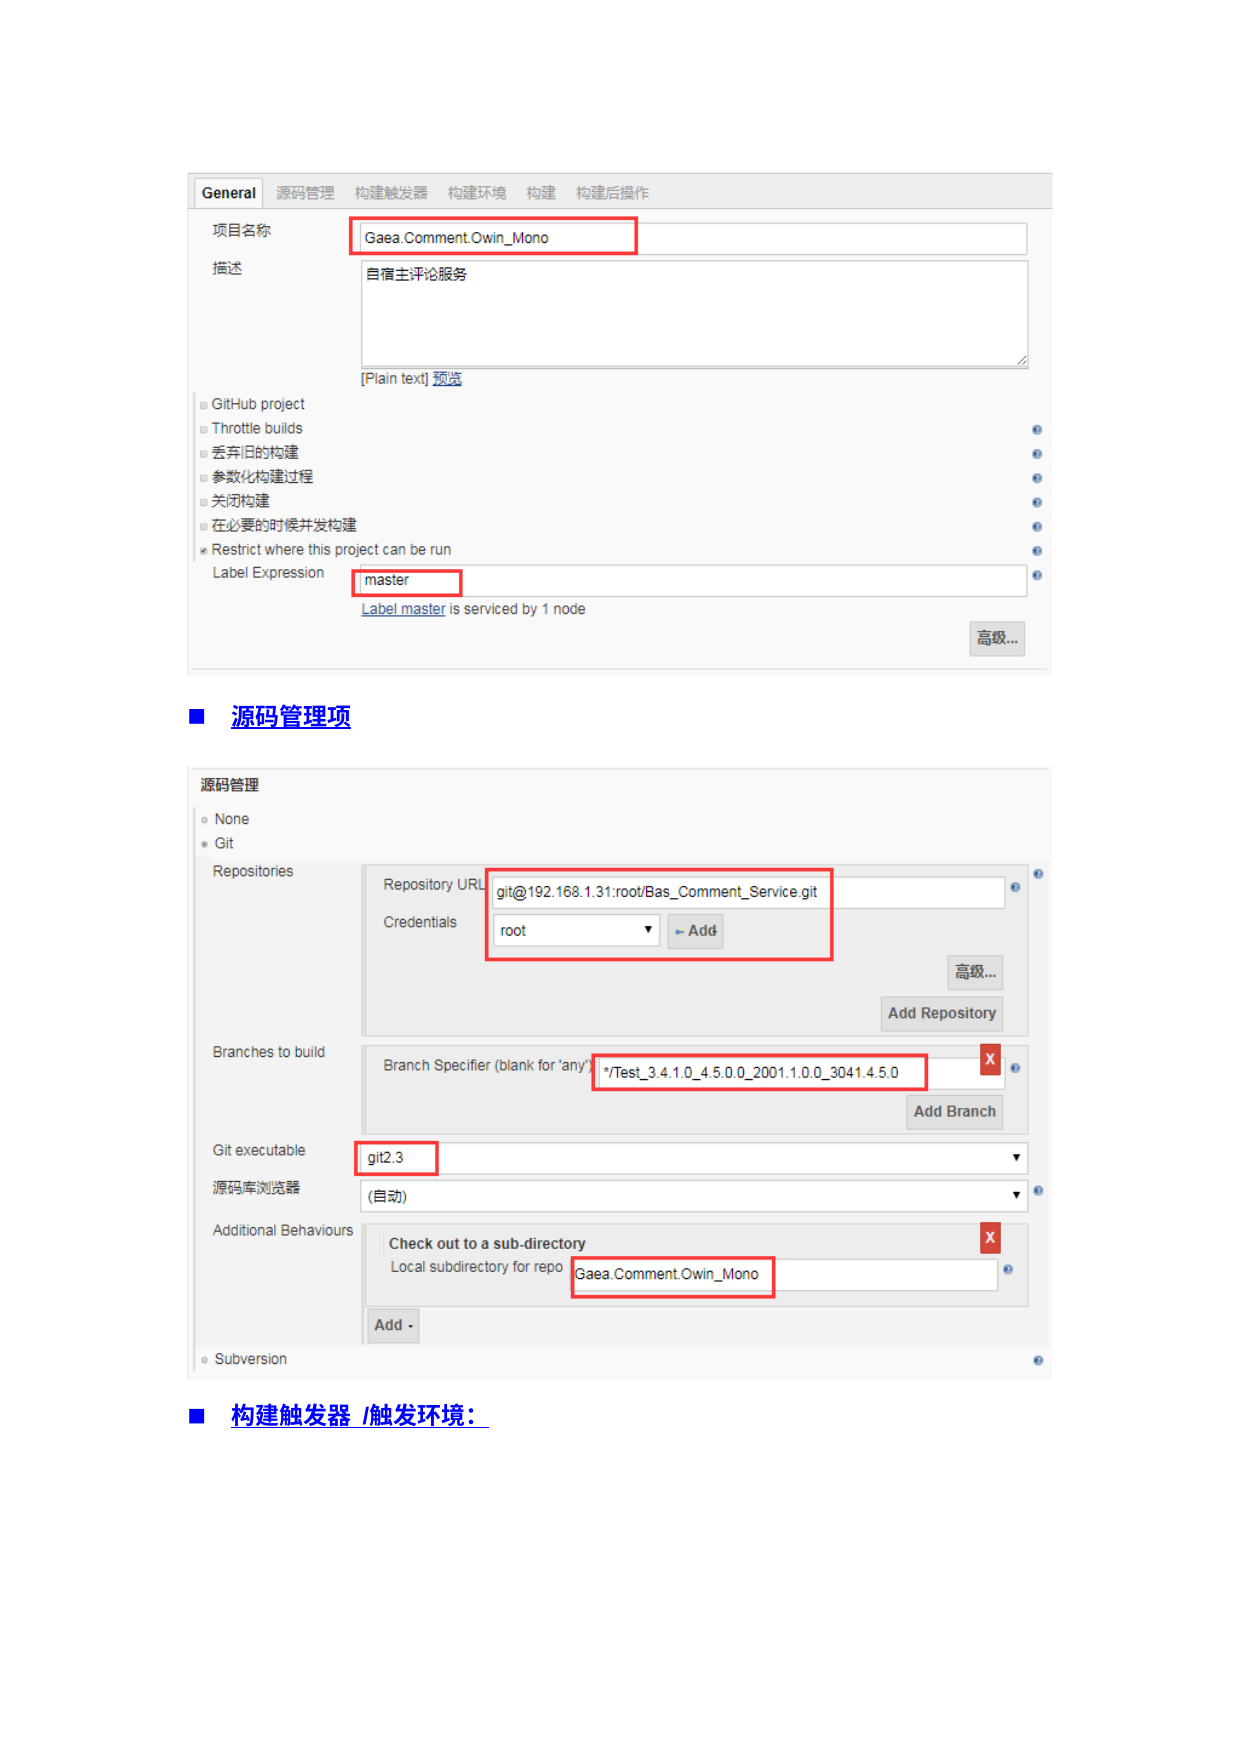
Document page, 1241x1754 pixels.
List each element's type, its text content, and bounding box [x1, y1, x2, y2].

picture [187, 168, 1053, 676]
picture [187, 766, 1053, 1380]
list 构建触发器 /触发环境： [187, 1382, 1053, 1447]
list 源码管理项 [187, 682, 1053, 747]
